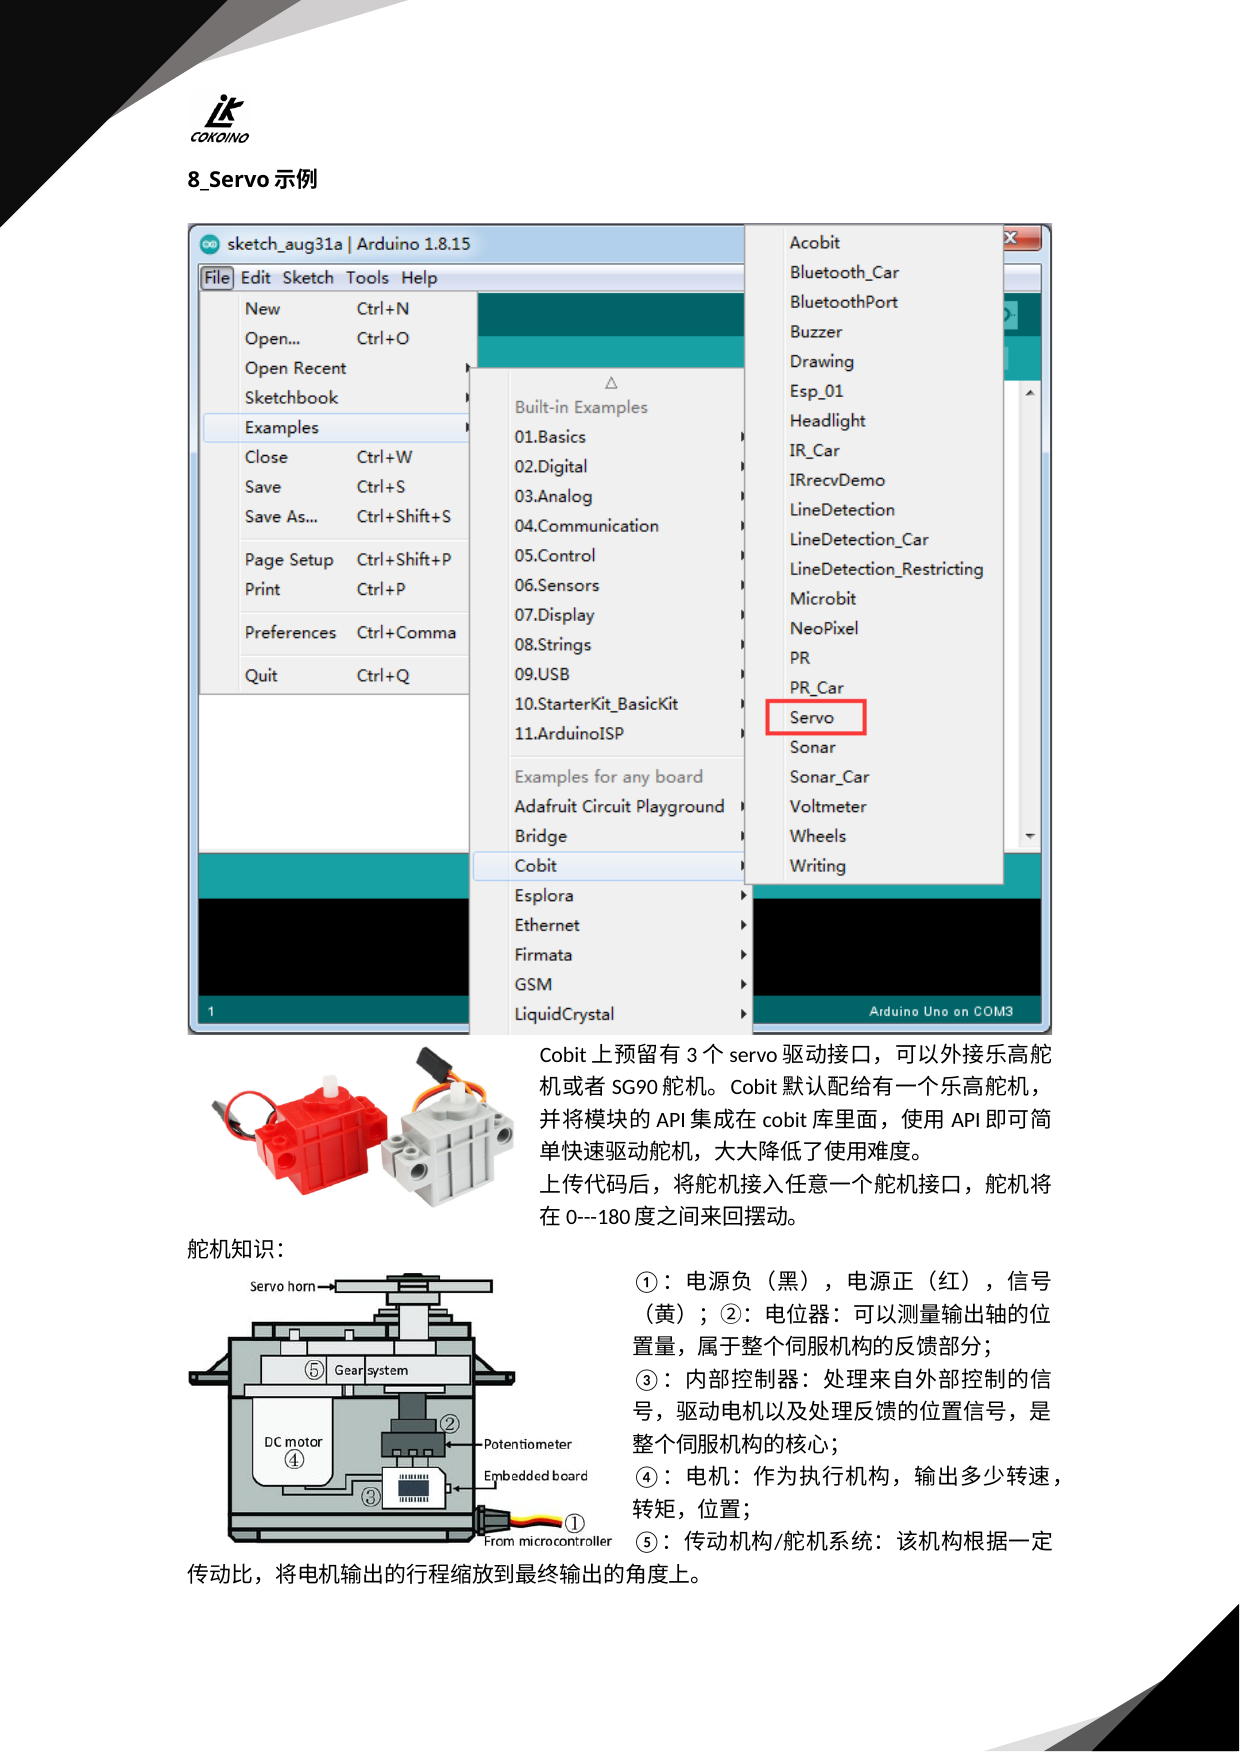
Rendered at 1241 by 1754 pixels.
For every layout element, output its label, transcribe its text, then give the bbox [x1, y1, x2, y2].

text ①：电源负（黑），电源正（红），信号（黄）；②：电位器：可以测量输出轴的位置量，属于整个伺服机构的反馈部分； [187, 1264, 1053, 1361]
text Cobit上预留有3个servo驱动接口，可以外接乐高舵机或者SG90舵机。Cobit默认配给有一个乐高舵机，并将模块的API集成在cobit库里面，使用API即可简单快速驱动舵机，大大降低了使用难度。 [187, 1036, 1053, 1166]
subtitle 8_Servo示例 [187, 162, 1053, 194]
text ④：电机：作为执行机构，输出多少转速，转矩，位置； [614, 1459, 1053, 1524]
picture [188, 1273, 614, 1546]
picture [187, 223, 1053, 1035]
text ③：内部控制器：处理来自外部控制的信号，驱动电机以及处理反馈的位置信号，是整个伺服机构的核心； [614, 1361, 1053, 1459]
picture [207, 1043, 521, 1210]
text ⑤：传动机构/舵机系统：该机构根据一定传动比，将电机输出的行程缩放到最终输出的角度上。 [187, 1524, 1053, 1589]
picture [187, 90, 252, 147]
text 舵机知识： [187, 1231, 1053, 1264]
text 上传代码后，将舵机接入任意一个舵机接口，舵机将在0---180度之间来回摆动。 [187, 1166, 1053, 1231]
